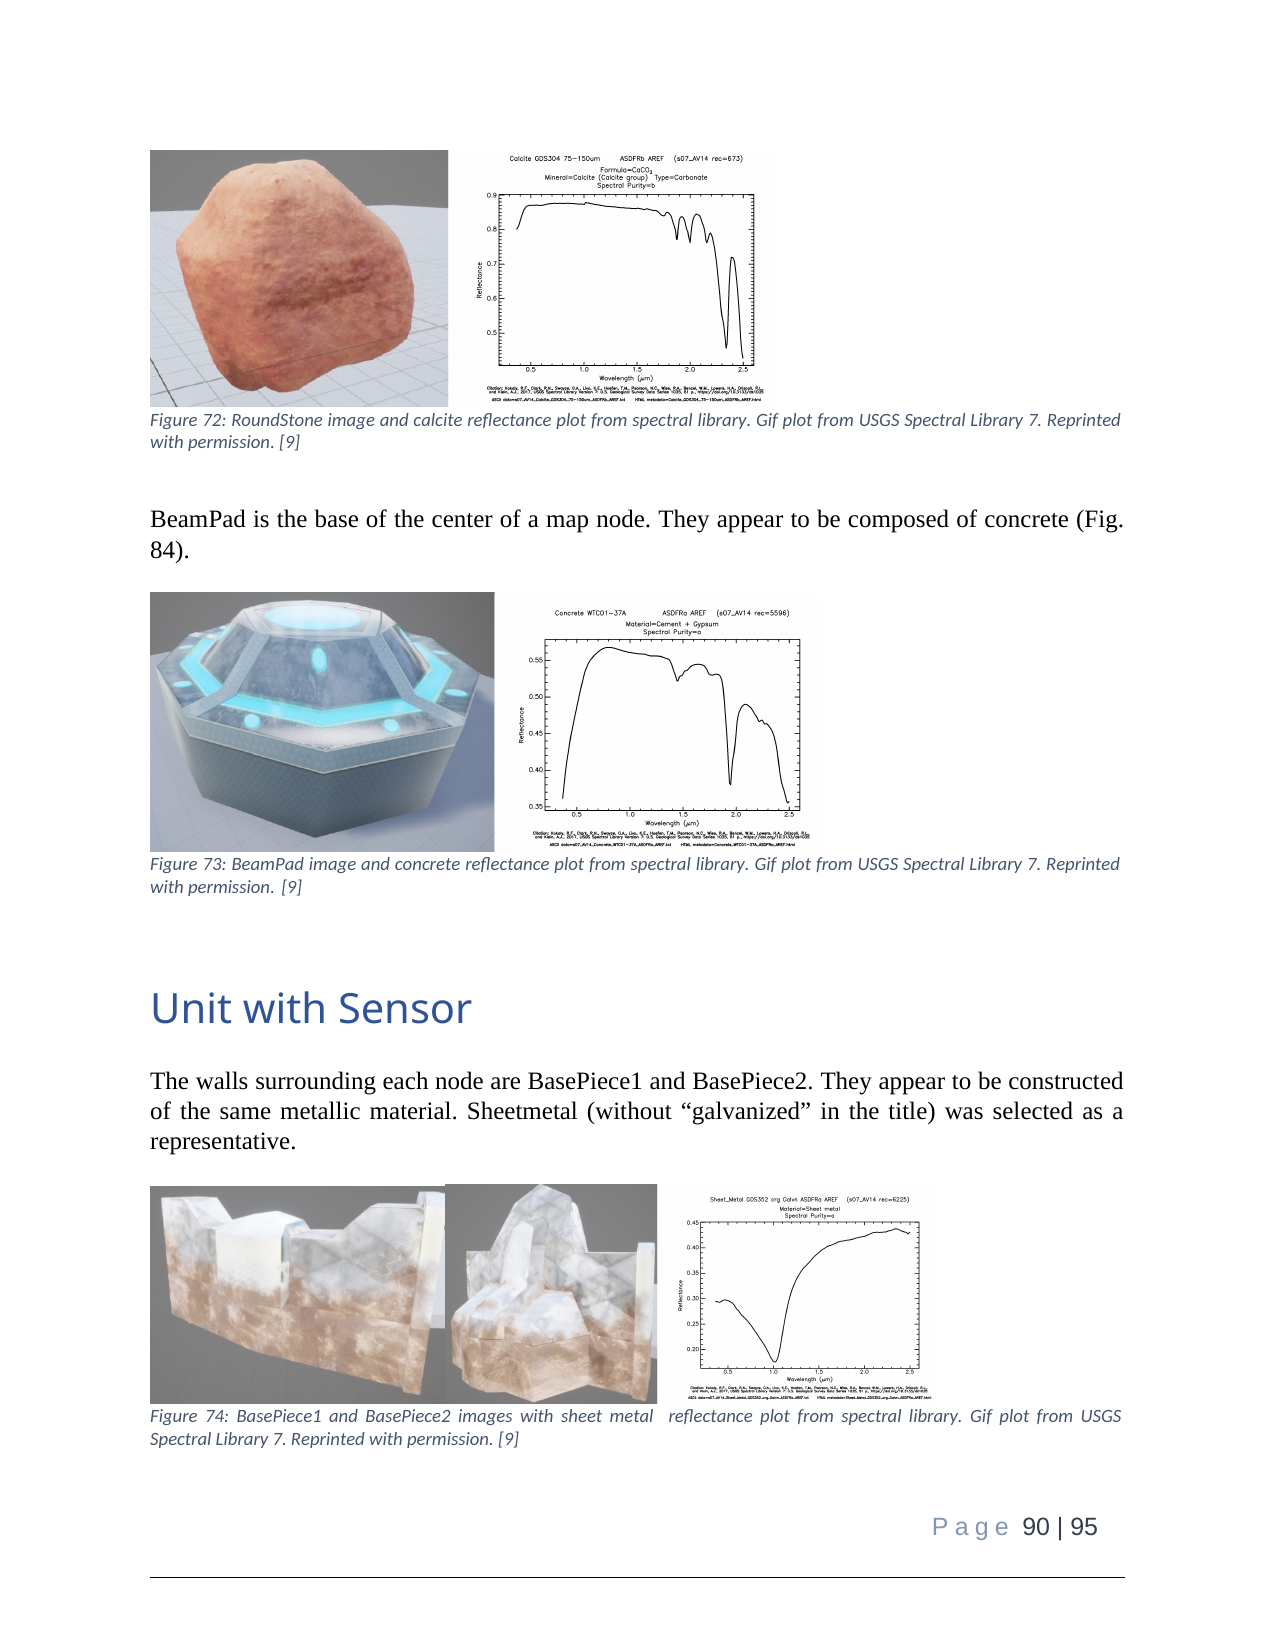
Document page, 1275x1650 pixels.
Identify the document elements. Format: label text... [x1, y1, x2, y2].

text BeamPad is the base of the center of a map node. They appear to be composed of concrete (Fig. 84). [150, 504, 1125, 563]
picture [150, 1184, 938, 1404]
picture [150, 150, 775, 407]
picture [150, 592, 822, 852]
text Figure 72: RoundStone image and calcite reflectance plot from spectral library. Gif plot from USGS Spectral Library 7. Reprinted with permission. [9] [150, 408, 1125, 454]
text Figure 74: BasePiece1 and BasePiece2 images with sheet metal reflectance plot from spectral library. Gif plot from USGS Spectral Library 7. Reprinted with permission. [9] [150, 1404, 1125, 1450]
text Figure 73: BeamPad image and concrete reflectance plot from spectral library. Gif plot from USGS Spectral Library 7. Reprinted with permission. [9] [150, 852, 1125, 898]
text Unit with Sensor [150, 979, 1125, 1036]
text The walls surrounding each node are BasePiece1 and BasePiece2. They appear to be constructed of the same metallic material. Sheetmetal (without “galvanized” in the title) was selected as a representative. [150, 1066, 1125, 1155]
